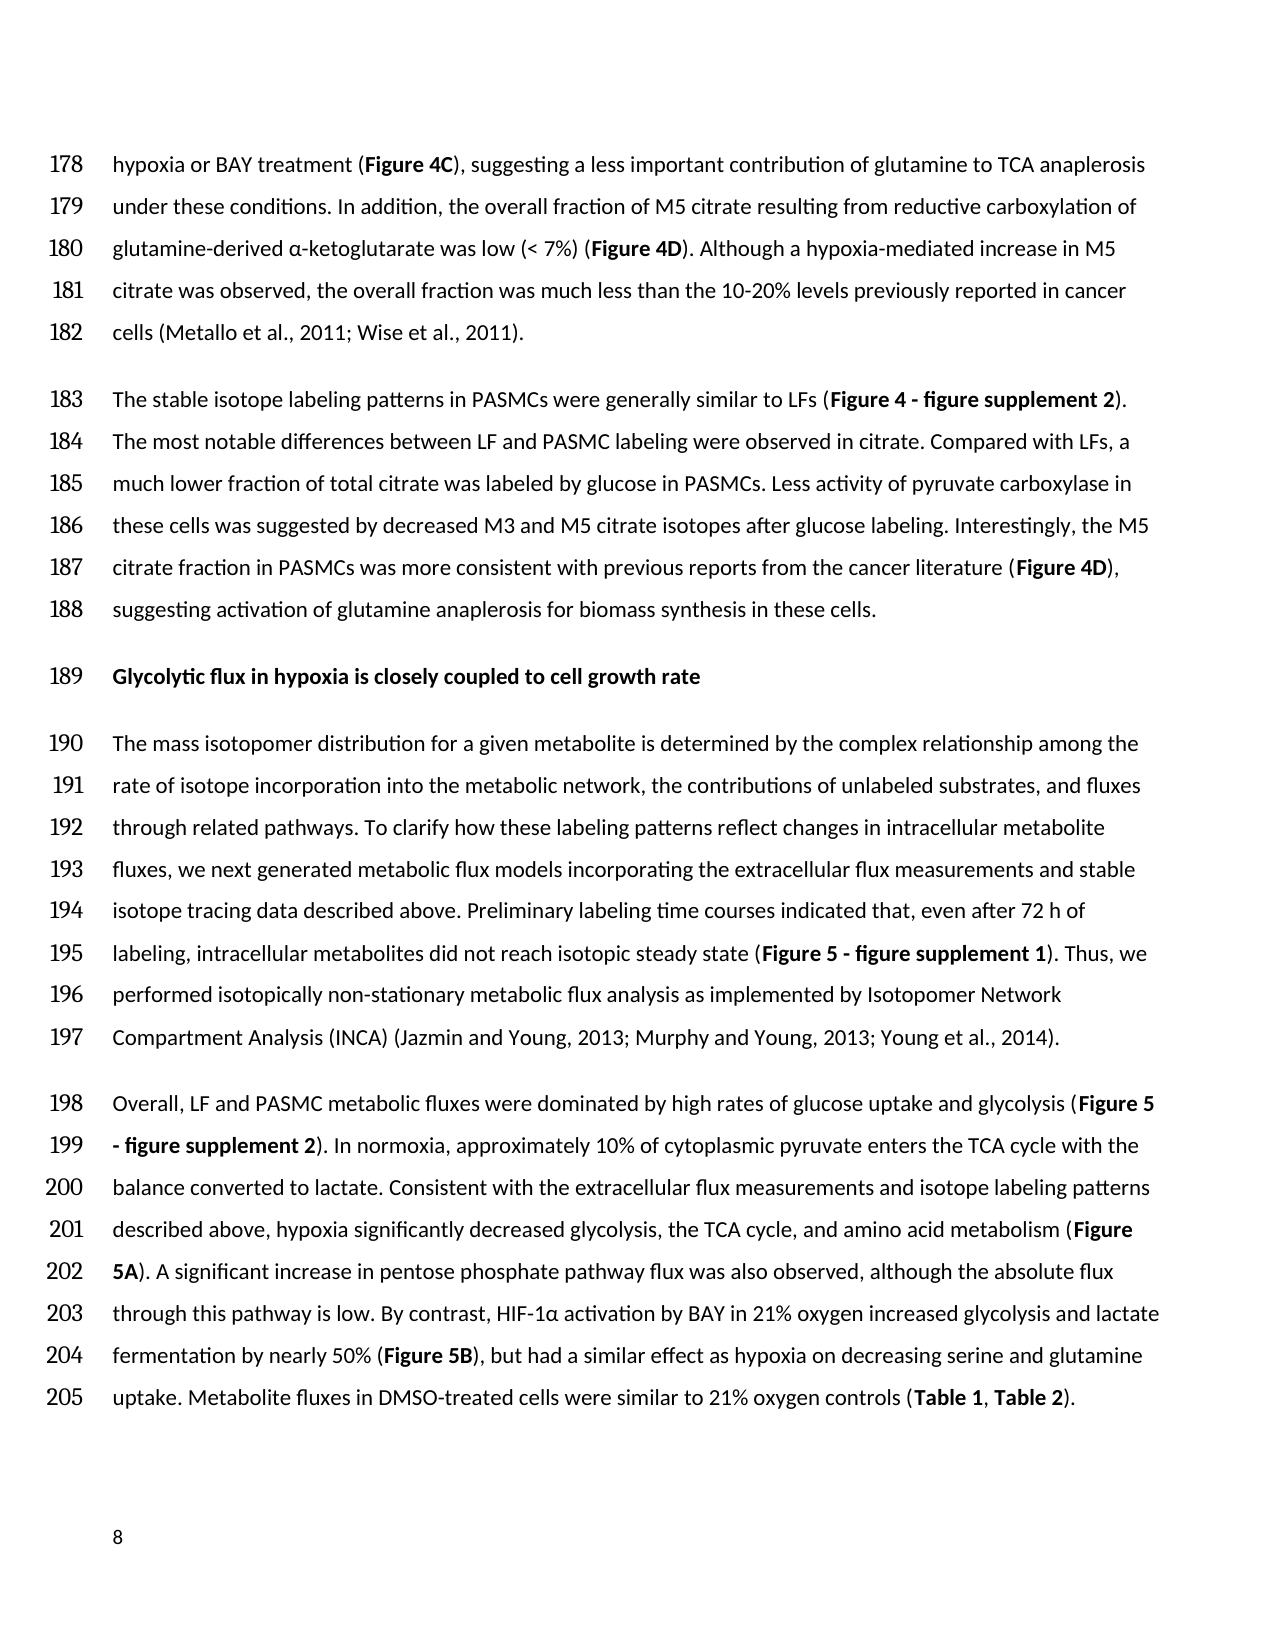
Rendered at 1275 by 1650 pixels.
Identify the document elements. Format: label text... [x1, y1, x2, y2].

text The stable isotope labeling patterns in PASMCs were generally similar to LFs (Figure 4 - figure supplement 2). The most notable differences between LF and PASMC labeling were observed in citrate. Compared with LFs, a much lower fraction of total citrate was labeled by glucose in PASMCs. Less activity of pyruvate carboxylase in these cells was suggested by decreased M3 and M5 citrate isotopes after glucose labeling. Interestingly, the M5 citrate fraction in PASMCs was more consistent with previous reports from the cancer literature (Figure 4D), suggesting activation of glutamine anaplerosis for biomass synthesis in these cells. [112, 385, 1162, 623]
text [112, 150, 1162, 346]
text The mass isotopomer distribution for a given metabolite is determined by the complex relationship among the rate of isotope incorporation into the metabolic network, the contributions of unlabeled substrates, and fluxes through related pathways. To clarify how these labeling patterns reflect changes in intracellular metabolite fluxes, we next generated metabolic flux models incorporating the extracellular flux measurements and stable isotope tracing data described above. Preliminary labeling time courses indicated that, even after 72 h of labeling, intracellular metabolites did not reach isotopic steady state (Figure 5 - figure supplement 1). Thus, we performed isotopically non-stationary metabolic flux analysis as implemented by Isotopomer Network Compartment Analysis (INCA) (Jazmin and Young, 2013; Murphy and Young, 2013; Young et al., 2014). [112, 729, 1162, 1051]
subtitle Glycolytic flux in hypoxia is closely coupled to cell growth rate [112, 662, 1162, 690]
text Overall, LF and PASMC metabolic fluxes were dominated by high rates of glucose uptake and glycolysis (Figure 5 - figure supplement 2). In normoxia, approximately 10% of cytoplasmic pyruvate enters the TCA cycle with the balance converted to lactate. Consistent with the extracellular flux measurements and isotope labeling patterns described above, hypoxia significantly decreased glycolysis, the TCA cycle, and amino acid metabolism (Figure 5A). A significant increase in pentose phosphate pathway flux was also observed, although the absolute flux through this pathway is low. By contrast, HIF-1α activation by BAY in 21% oxygen increased glycolysis and lactate fermentation by nearly 50% (Figure 5B), but had a similar effect as hypoxia on decreasing serine and glutamine uptake. Metabolite fluxes in DMSO-treated cells were similar to 21% oxygen controls (Table 1, Table 2). [112, 1089, 1162, 1411]
